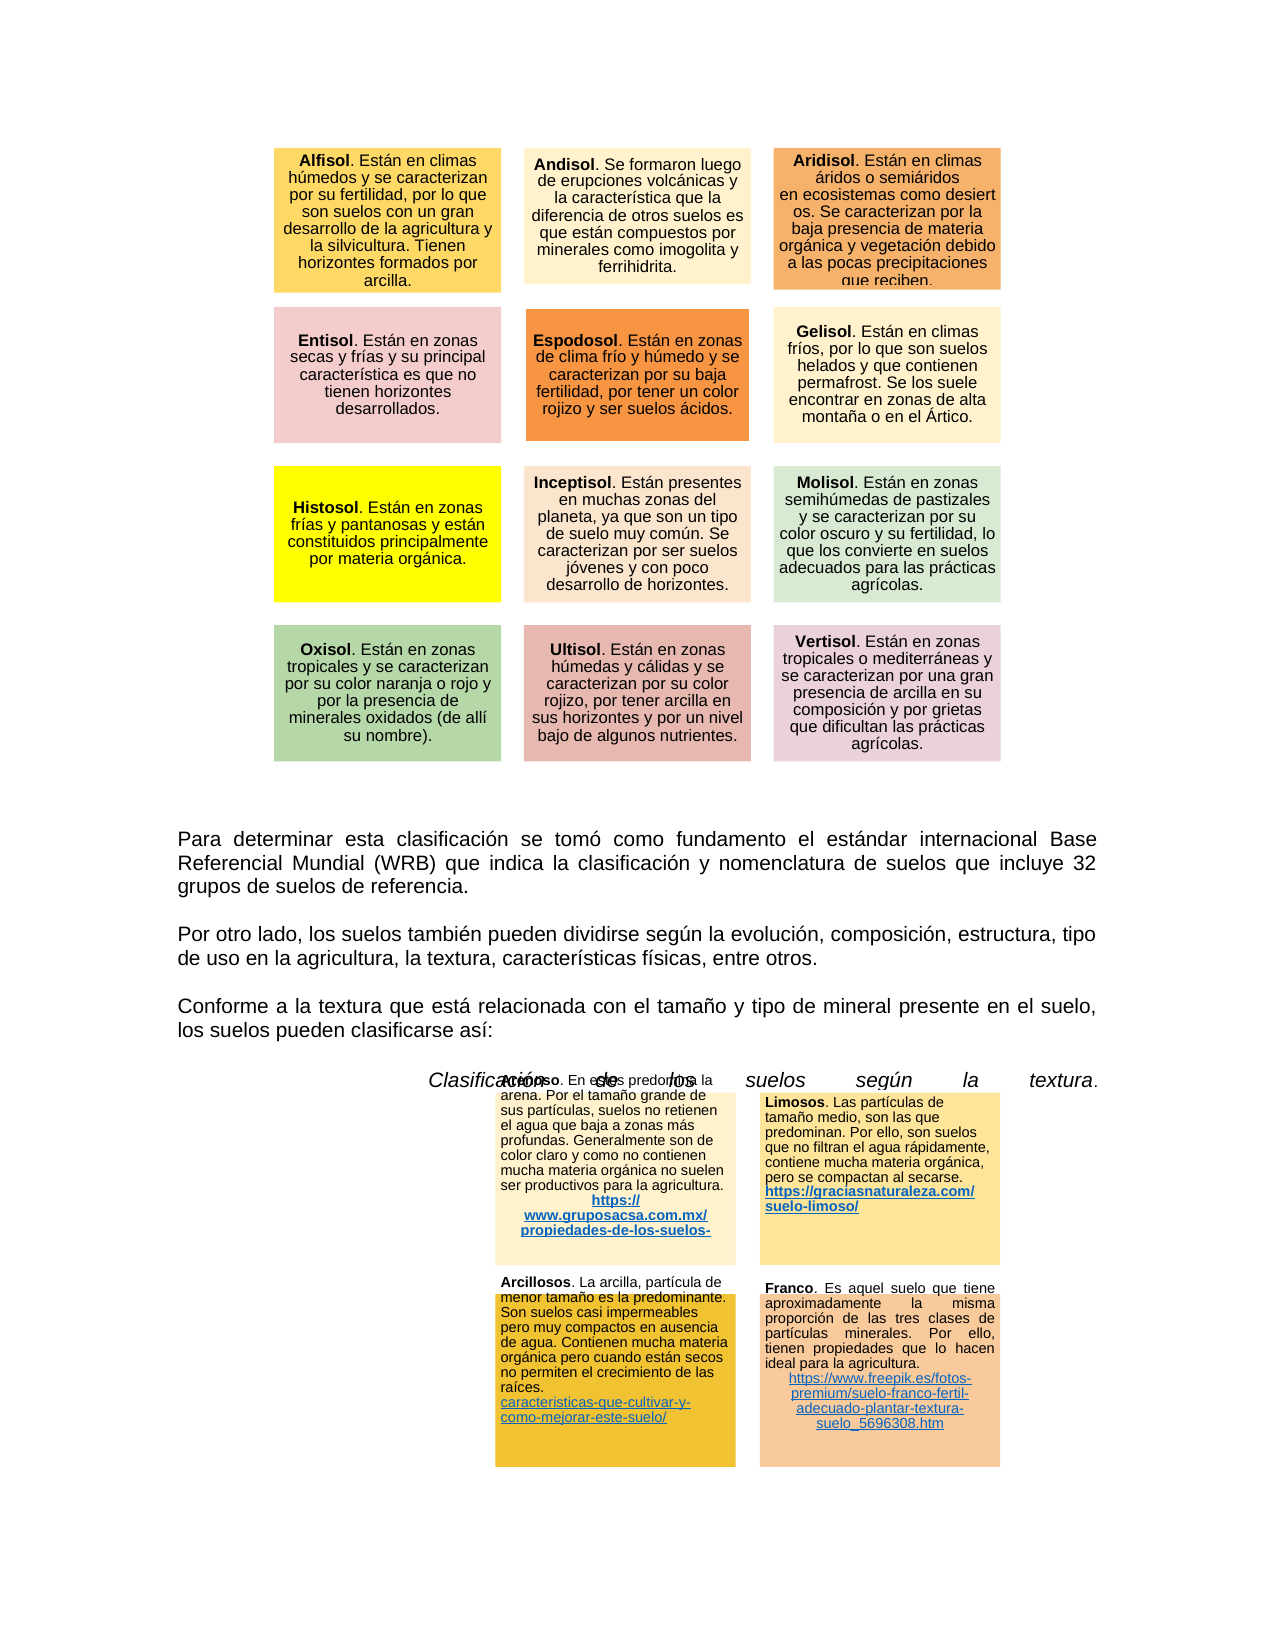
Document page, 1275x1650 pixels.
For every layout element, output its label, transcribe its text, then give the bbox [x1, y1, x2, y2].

text Conforme a la textura que está relacionada con el tamaño y tipo de mineral presente en el suelo, los suelos pueden clasificarse así: [177, 994, 1098, 1042]
text Para determinar esta clasificación se tomó como fundamento el estándar internacional Base Referencial Mundial (WRB) que indica la clasificación y nomenclatura de suelos que incluye 32 grupos de suelos de referencia. [177, 826, 1098, 898]
text Por otro lado, los suelos también pueden dividirse según la evolución, composición, estructura, tipo de uso en la agricultura, la textura, características físicas, entre otros. [177, 922, 1098, 970]
text Clasificación de los suelos según la textura. [428, 1068, 1098, 1467]
